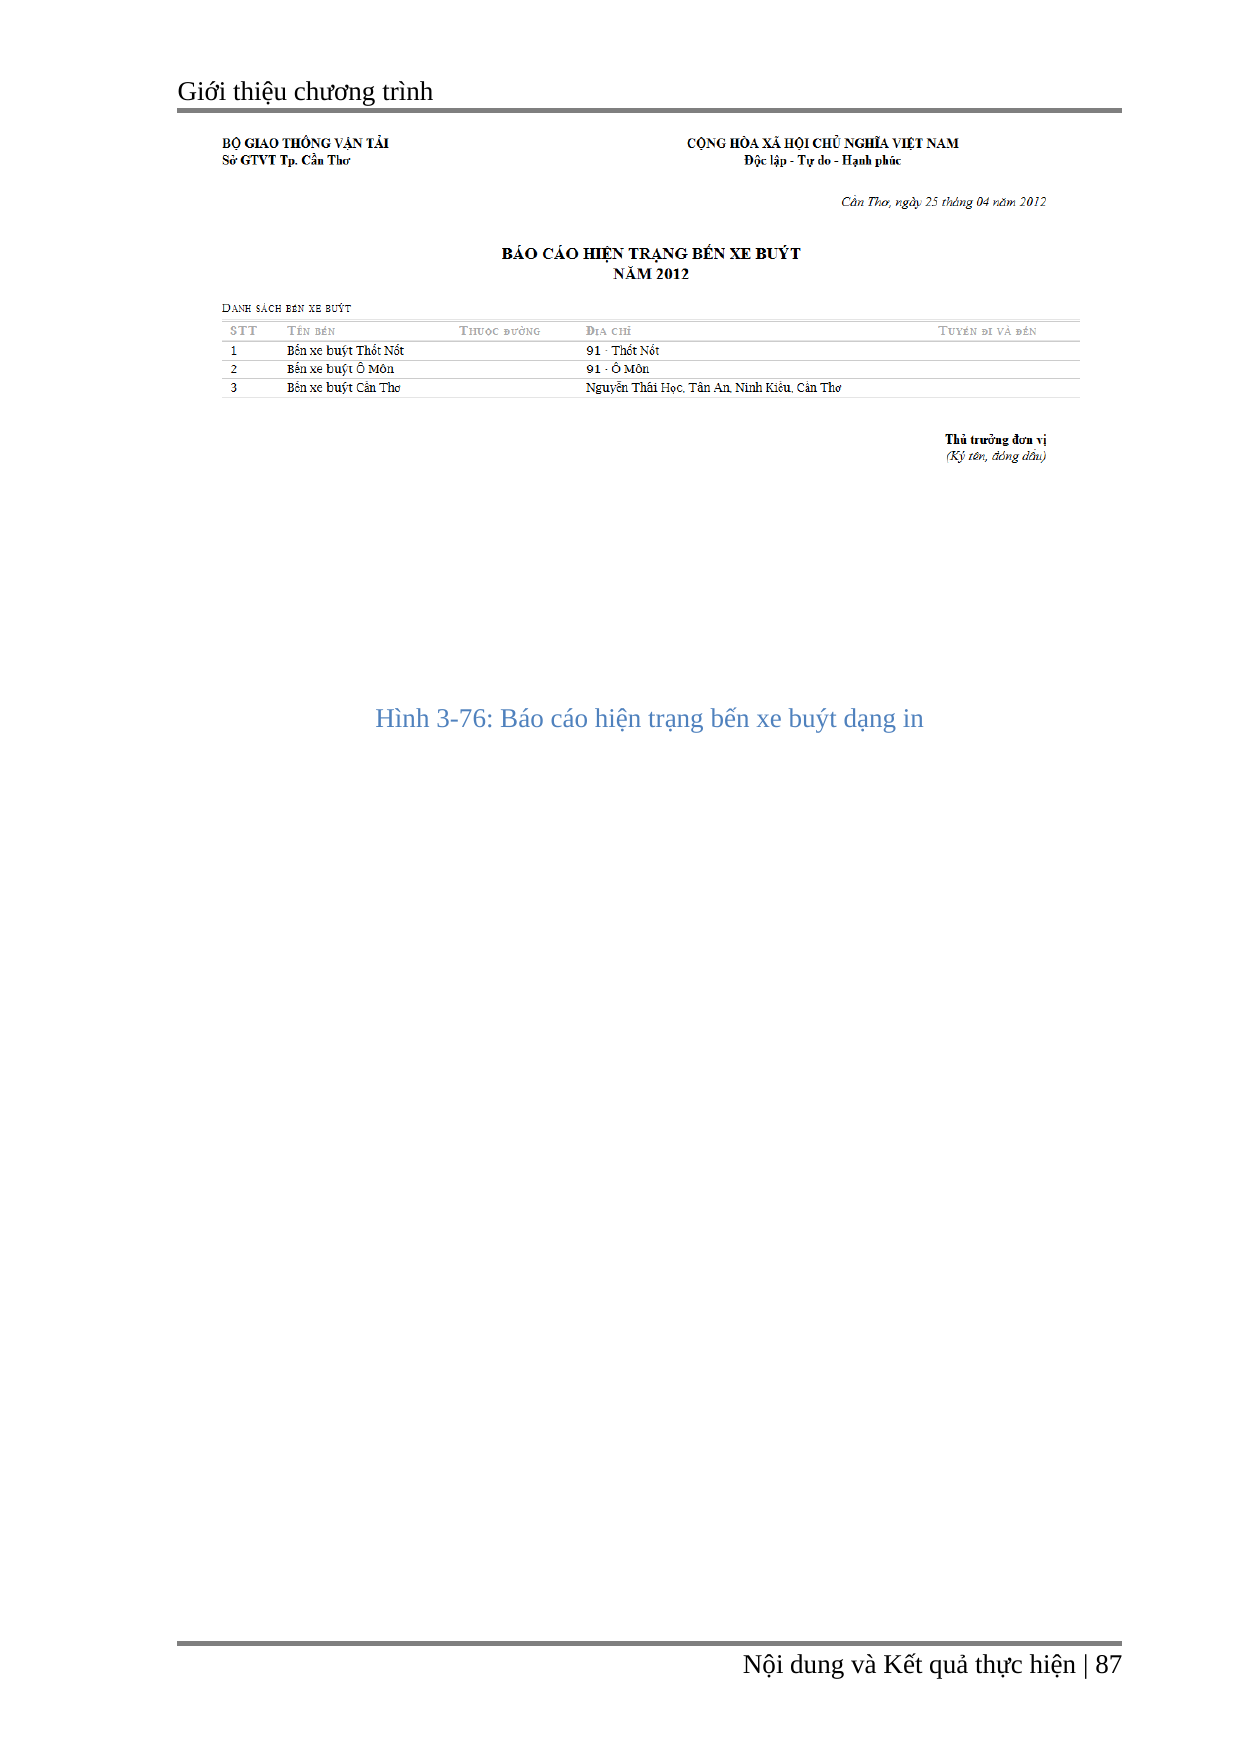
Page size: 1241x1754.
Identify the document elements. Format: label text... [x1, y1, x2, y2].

picture [177, 118, 1123, 677]
